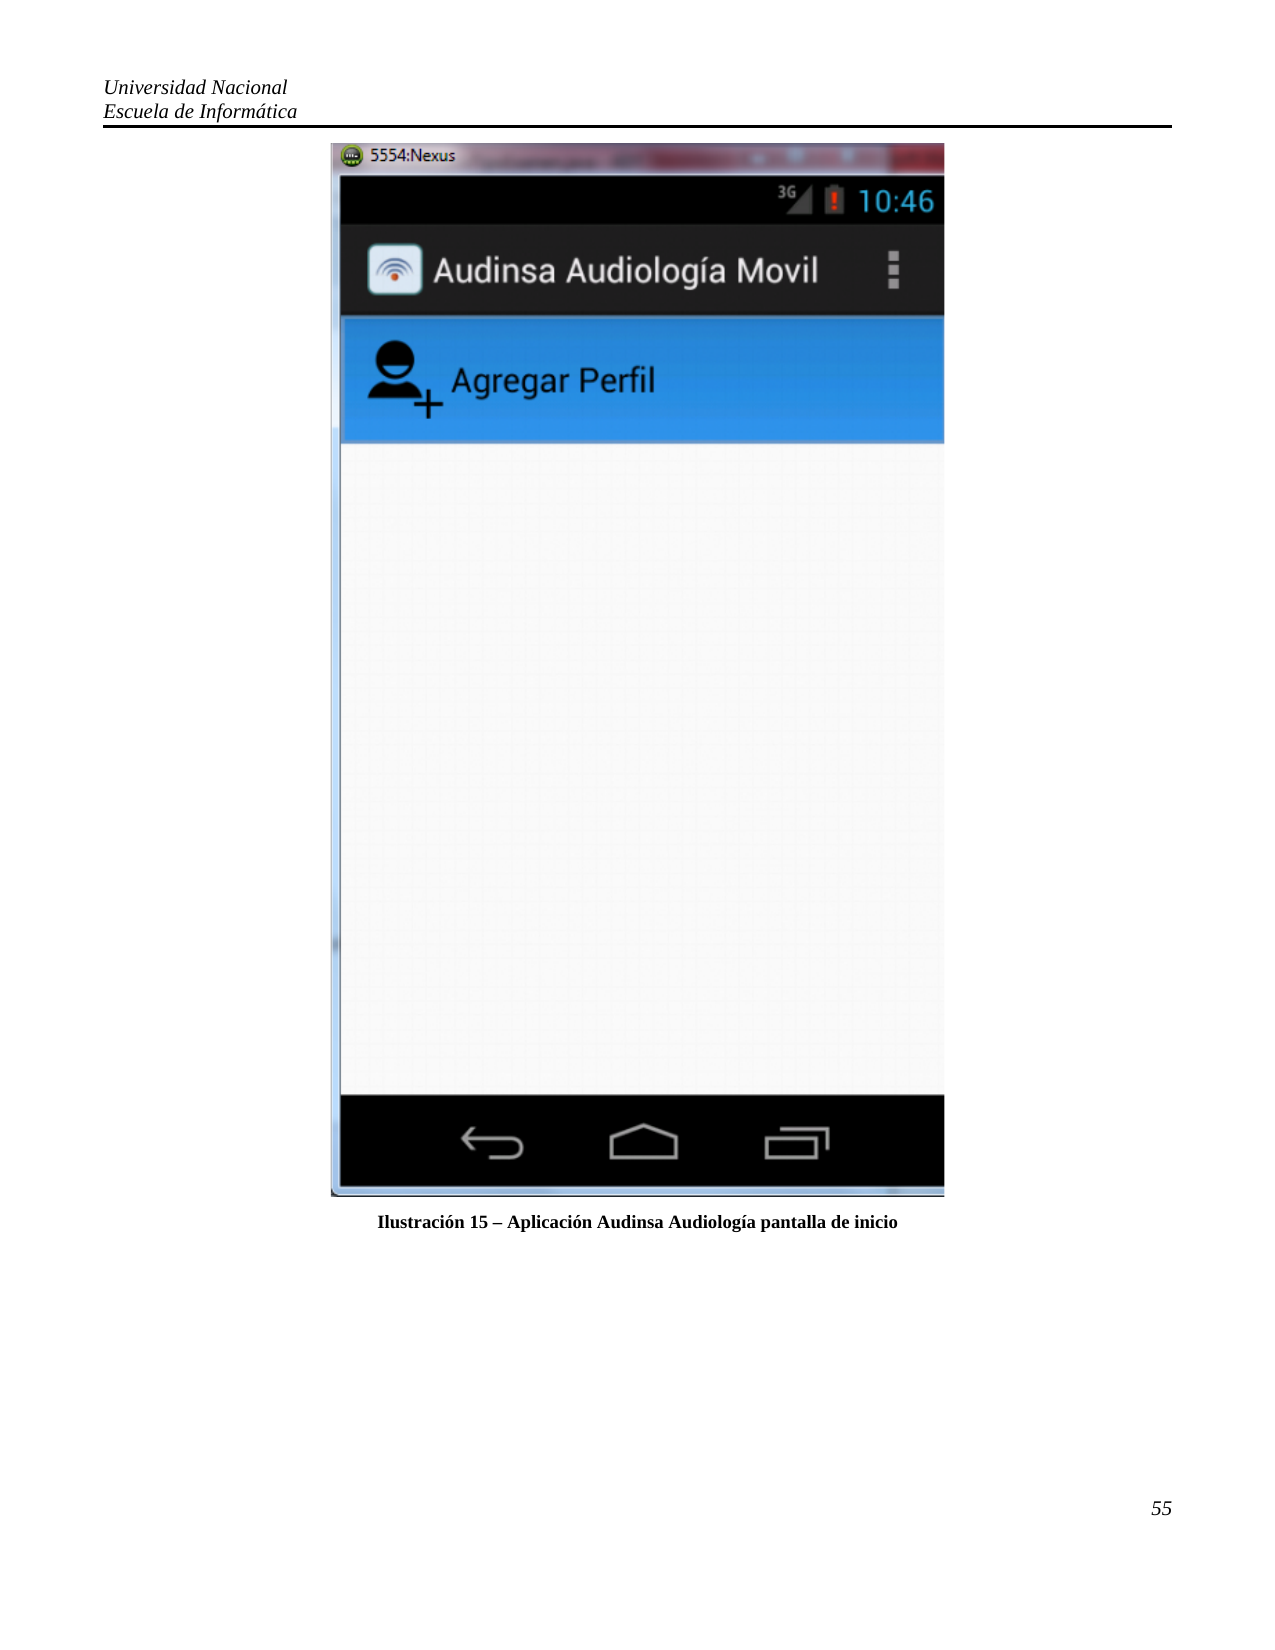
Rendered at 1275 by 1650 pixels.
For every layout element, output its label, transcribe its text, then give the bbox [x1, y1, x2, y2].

text Ilustración 15 – Aplicación Audinsa Audiología pantalla de inicio [103, 1211, 1172, 1233]
picture [330, 143, 945, 1197]
